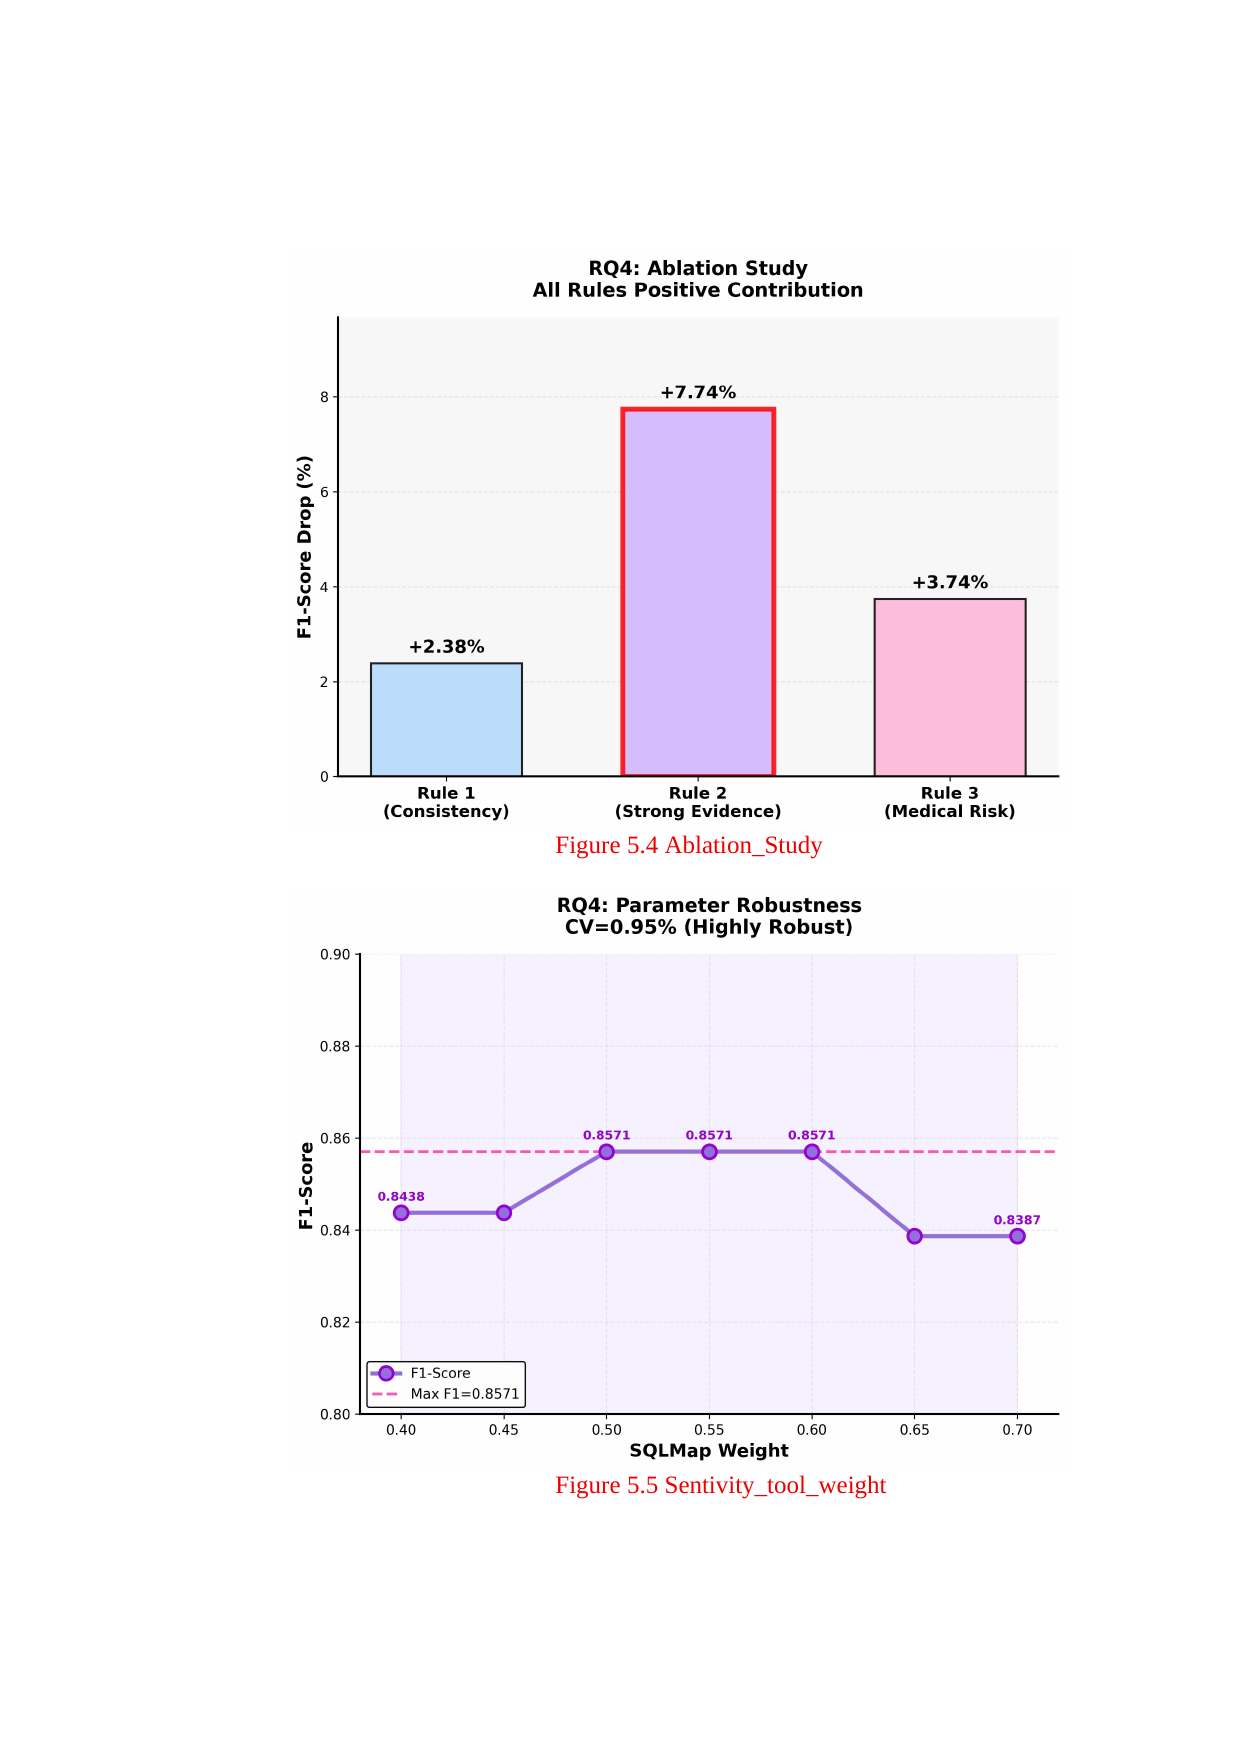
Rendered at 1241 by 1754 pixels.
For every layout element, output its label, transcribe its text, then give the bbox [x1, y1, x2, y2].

picture [287, 251, 1068, 830]
text Figure 5.4 Ablation_Study [405, 830, 1067, 858]
picture [287, 887, 1068, 1470]
text Figure 5.5 Sentivity_tool_weight [405, 1470, 1067, 1498]
